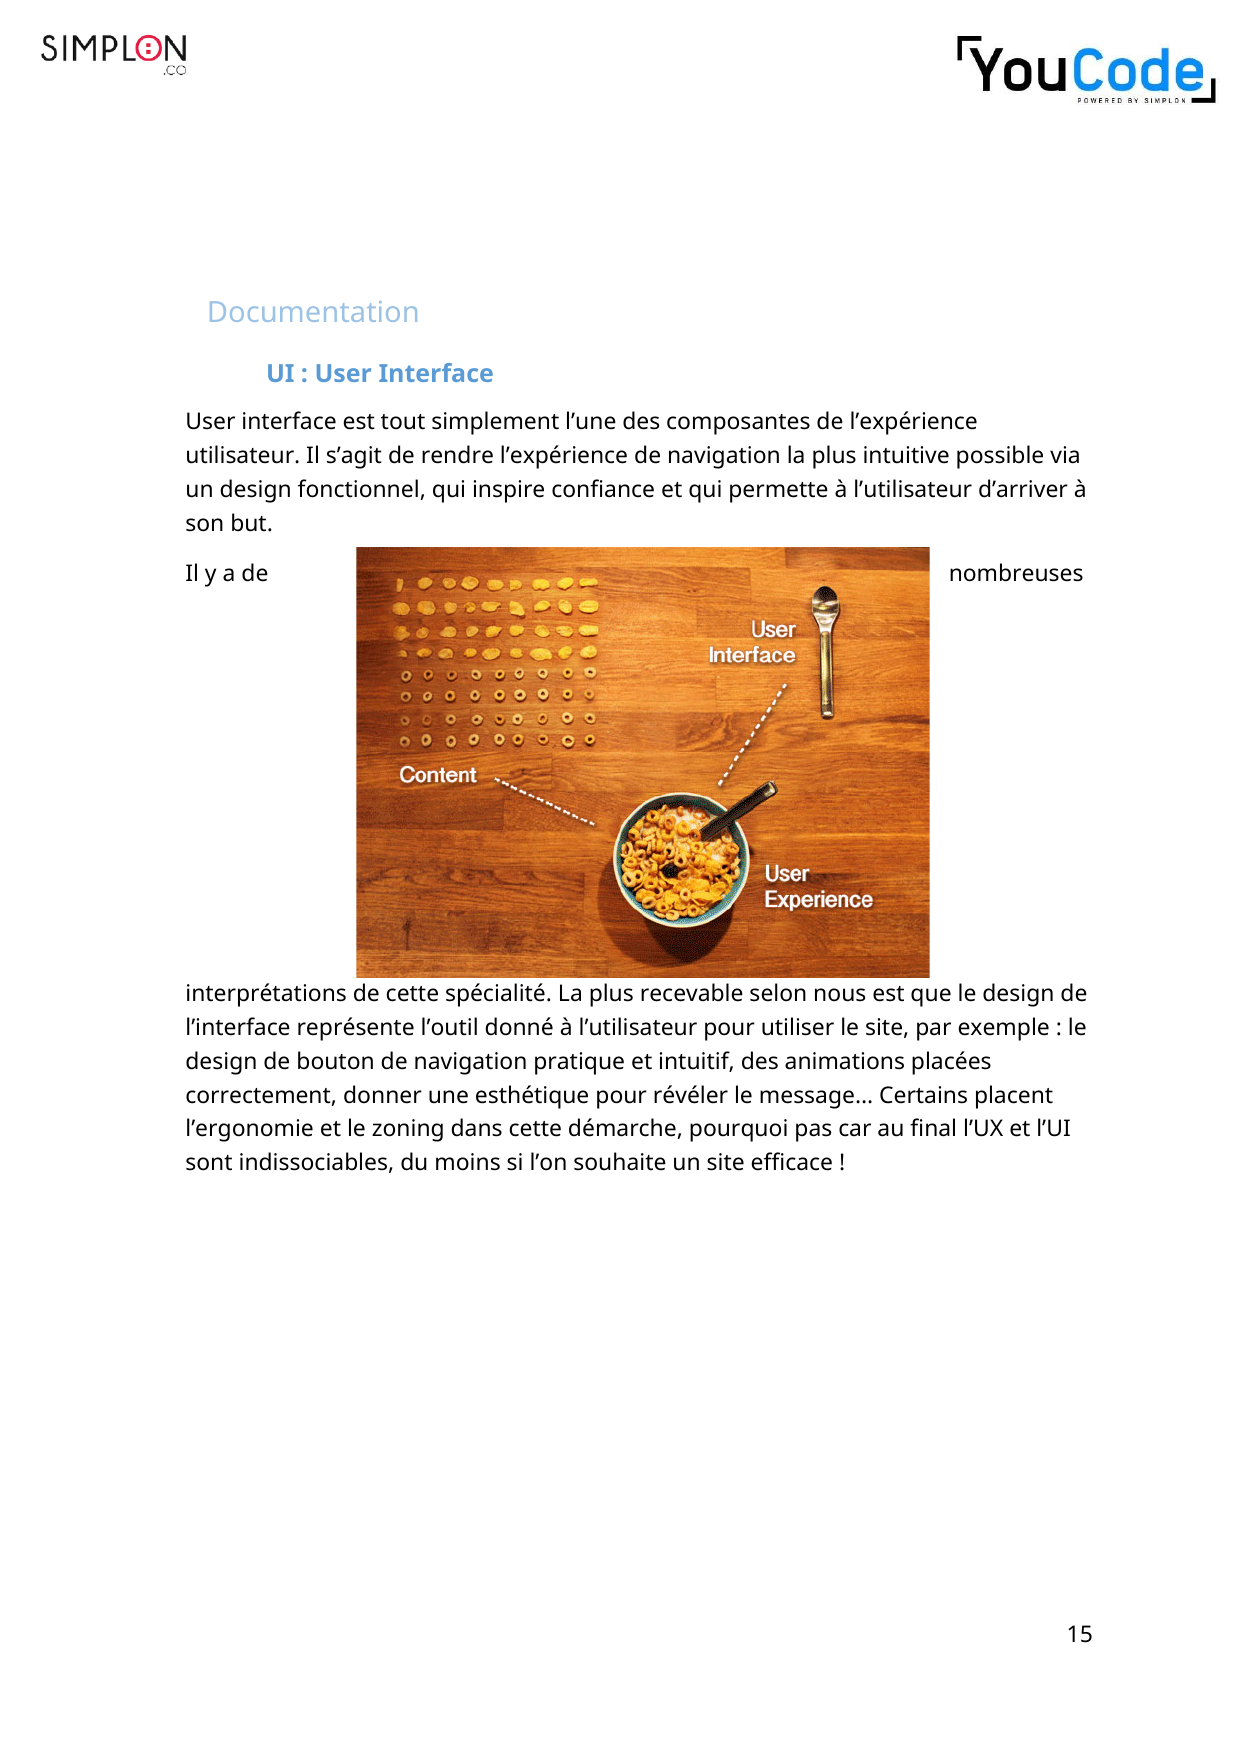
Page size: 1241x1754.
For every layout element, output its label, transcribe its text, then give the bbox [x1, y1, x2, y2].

text User interface est tout simplement l’une des composantes de l’expérience utilisateur. Il s’agit de rendre l’expérience de navigation la plus intuitive possible via un design fonctionnel, qui inspire confiance et qui permette à l’utilisateur d’arriver à son but. [185, 405, 1093, 538]
picture [35, 0, 196, 107]
subtitle UI : User Interface [266, 356, 1093, 390]
subtitle Documentation [207, 291, 1093, 331]
picture [356, 547, 930, 978]
